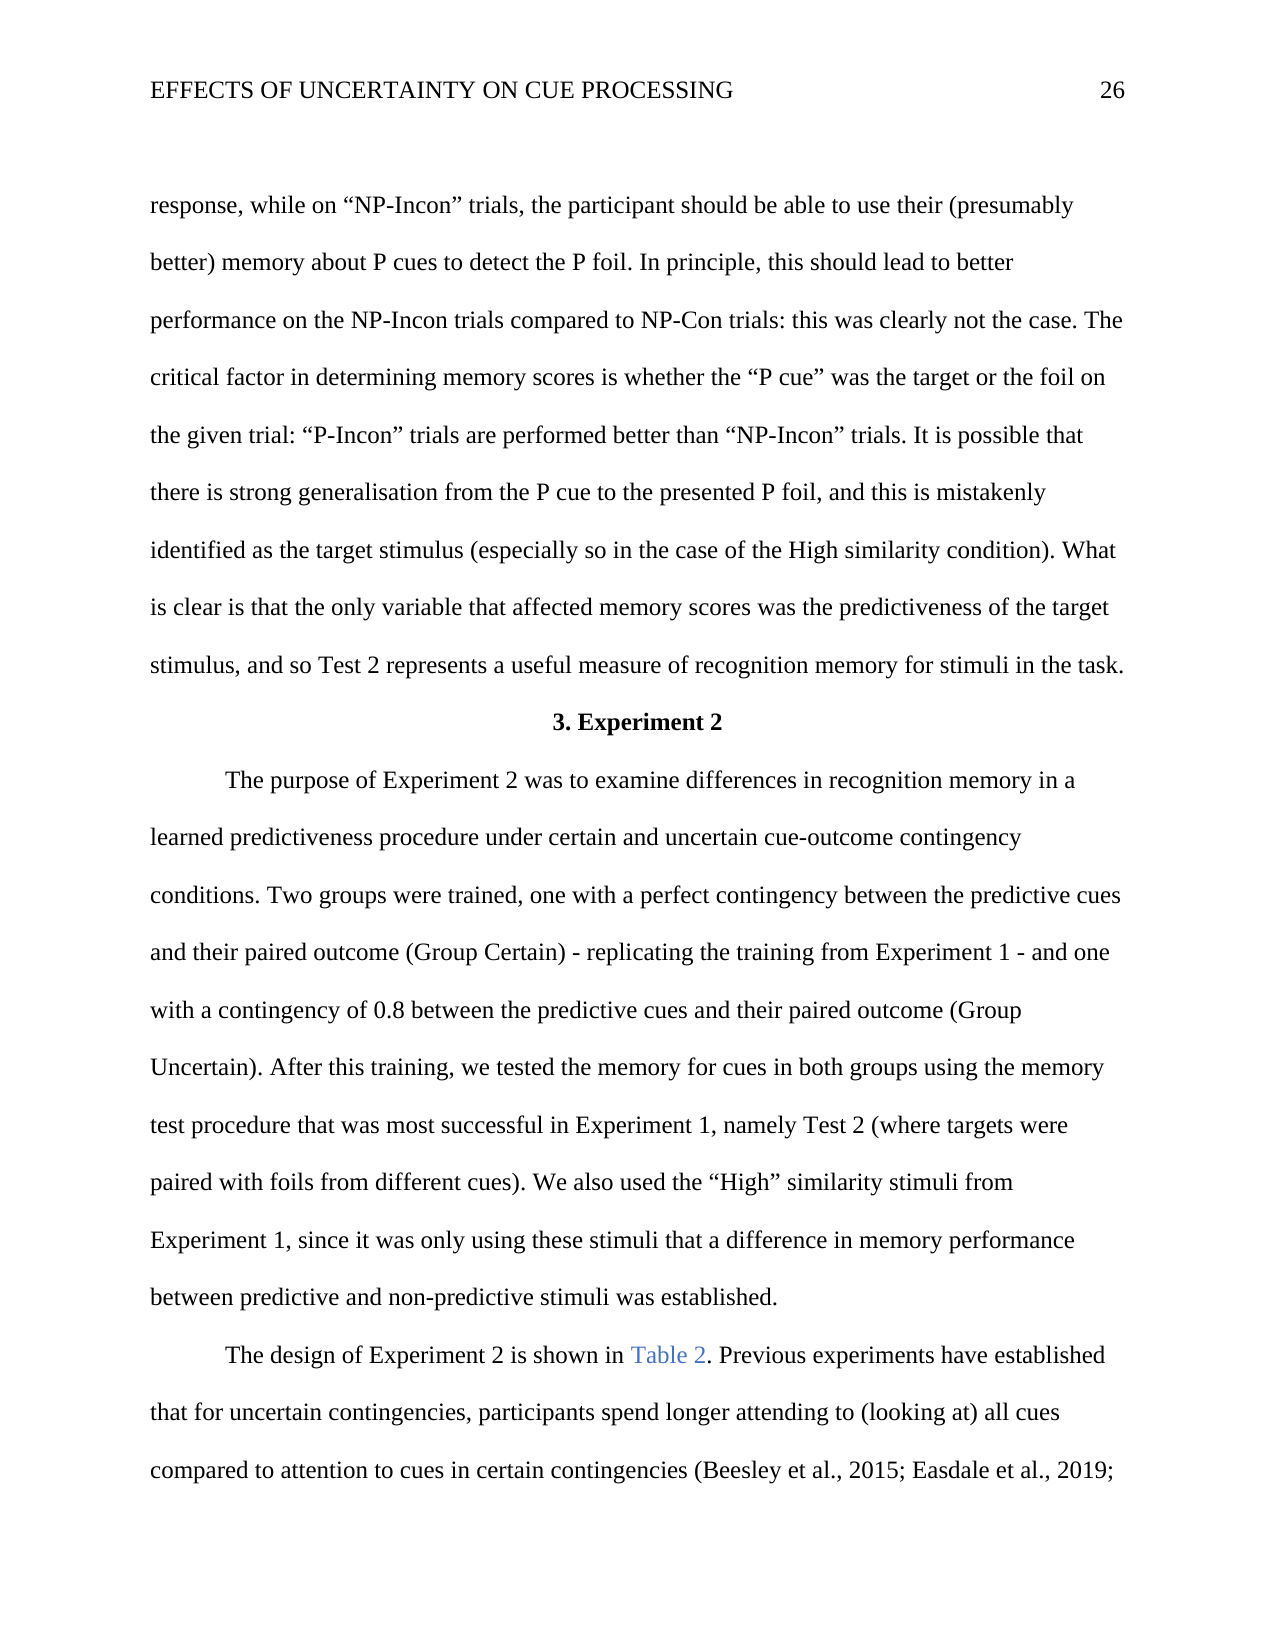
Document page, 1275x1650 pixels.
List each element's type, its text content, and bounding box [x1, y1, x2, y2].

subtitle 3. Experiment 2 [150, 707, 1125, 736]
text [150, 1340, 1125, 1484]
text The purpose of Experiment 2 was to examine differences in recognition memory in a learned predictiveness procedure under certain and uncertain cue-outcome contingency conditions. Two groups were trained, one with a perfect contingency between the predictive cues and their paired outcome (Group Certain) - replicating the training from Experiment 1 - and one with a contingency of 0.8 between the predictive cues and their paired outcome (Group Uncertain). After this training, we tested the memory for cues in both groups using the memory test procedure that was most successful in Experiment 1, namely Test 2 (where targets were paired with foils from different cues). We also used the “High” similarity stimuli from Experiment 1, since it was only using these stimuli that a difference in memory performance between predictive and non-predictive stimuli was established. [150, 765, 1125, 1311]
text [150, 190, 1125, 679]
